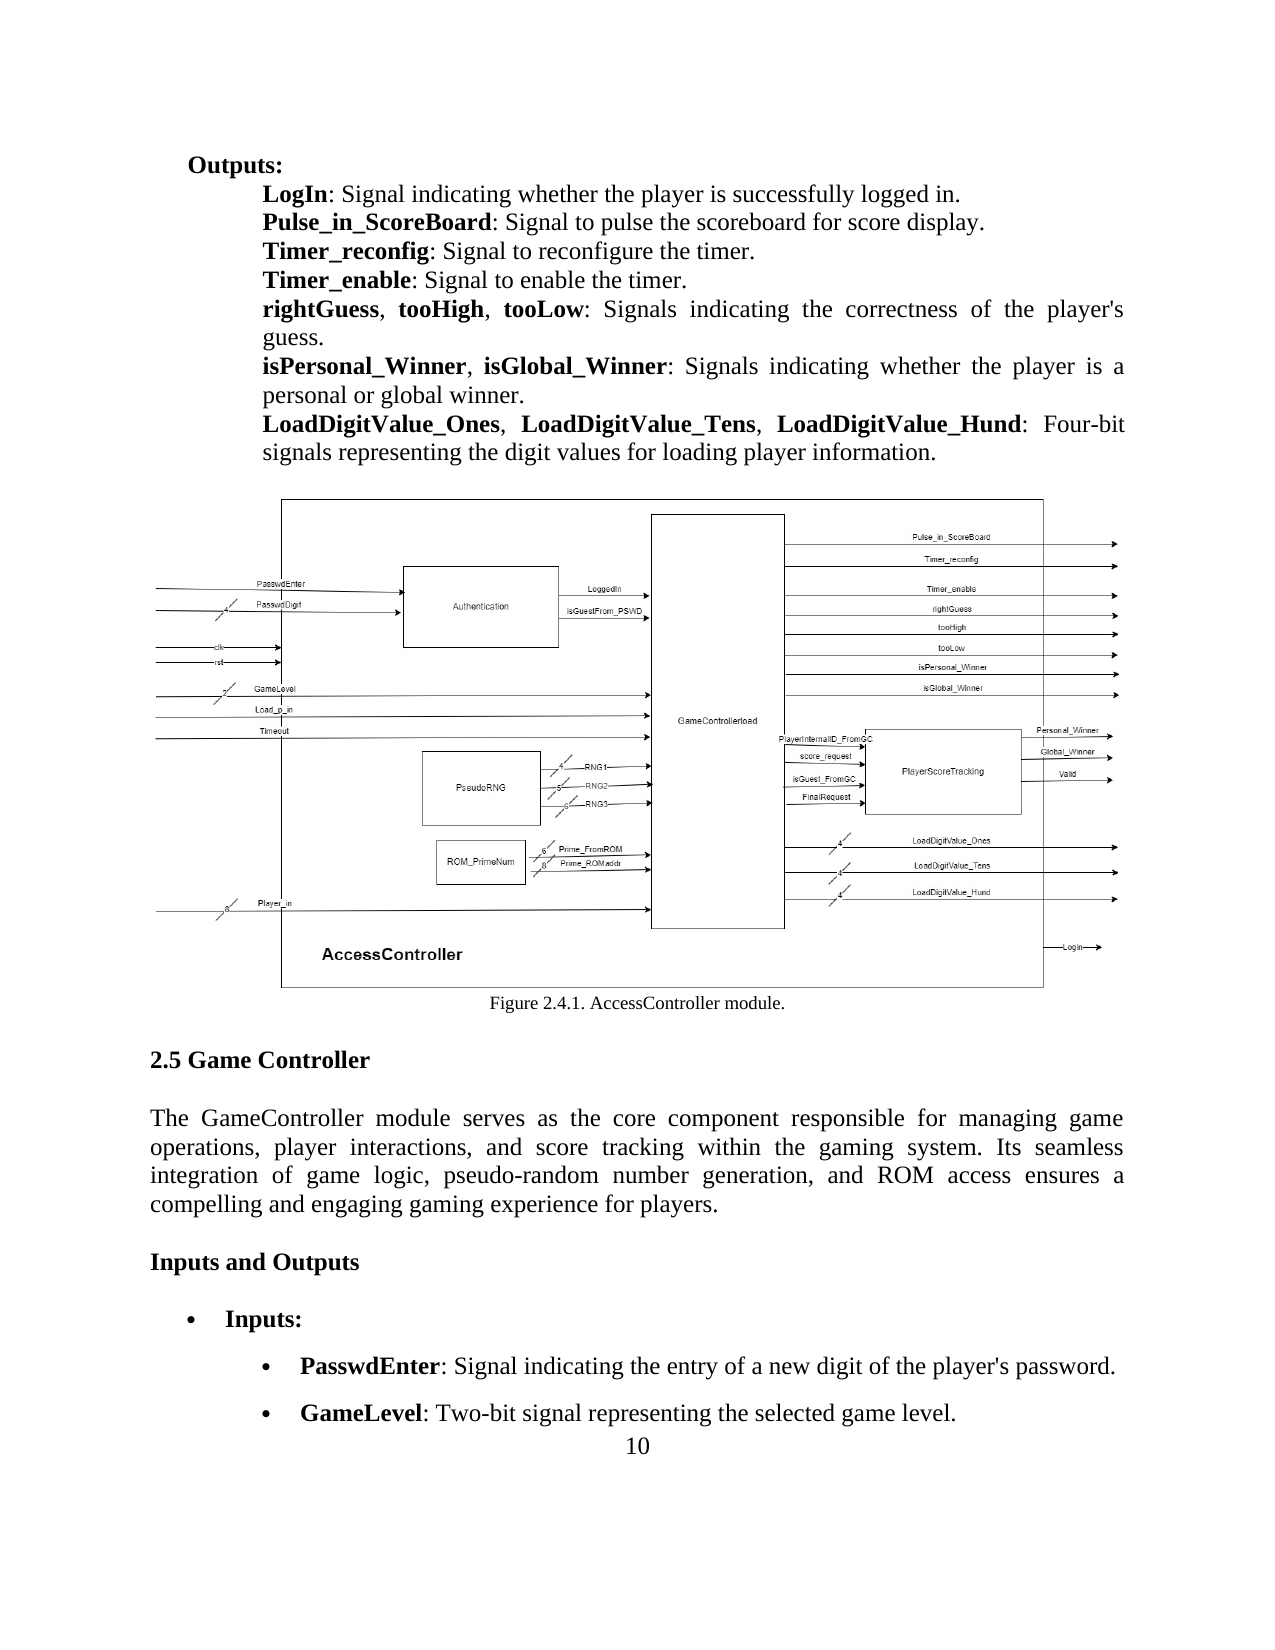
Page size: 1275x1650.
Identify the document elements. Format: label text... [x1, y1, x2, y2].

text Timer_enable: Signal to enable the timer. [262, 265, 1125, 294]
text Pulse_in_ScoreBoard: Signal to pulse the scoreboard for score display. [262, 207, 1125, 236]
list GameLevel: Two-bit signal representing the selected game level. [262, 1398, 1125, 1427]
text LoadDigitValue_Ones, LoadDigitValue_Tens, LoadDigitValue_Hund: Four-bit signals representing the digit values for loading player information. [262, 409, 1125, 466]
text isPersonal_Winner, isGlobal_Winner: Signals indicating whether the player is a personal or global winner. [262, 351, 1125, 409]
text Inputs and Outputs [150, 1247, 1125, 1275]
text Figure 2.4.1. AccessController module. [150, 992, 1125, 1013]
picture [150, 499, 1125, 988]
text Outputs: [187, 150, 1125, 179]
text rightGuess, tooHigh, tooLow: Signals indicating the correctness of the player's guess. [262, 294, 1125, 351]
text 2.5 Game Controller [150, 1045, 1125, 1074]
text The GameController module serves as the core component responsible for managing game operations, player interactions, and score tracking within the gaming system. Its seamless integration of game logic, pseudo-random number generation, and ROM access ensures a compelling and engaging gaming experience for players. [150, 1103, 1125, 1218]
list Inputs: [187, 1304, 1125, 1333]
text LogIn: Signal indicating whether the player is successfully logged in. [262, 179, 1125, 207]
text Timer_reconfig: Signal to reconfigure the timer. [262, 236, 1125, 265]
list PasswdEnter: Signal indicating the entry of a new digit of the player's password. [262, 1351, 1125, 1380]
